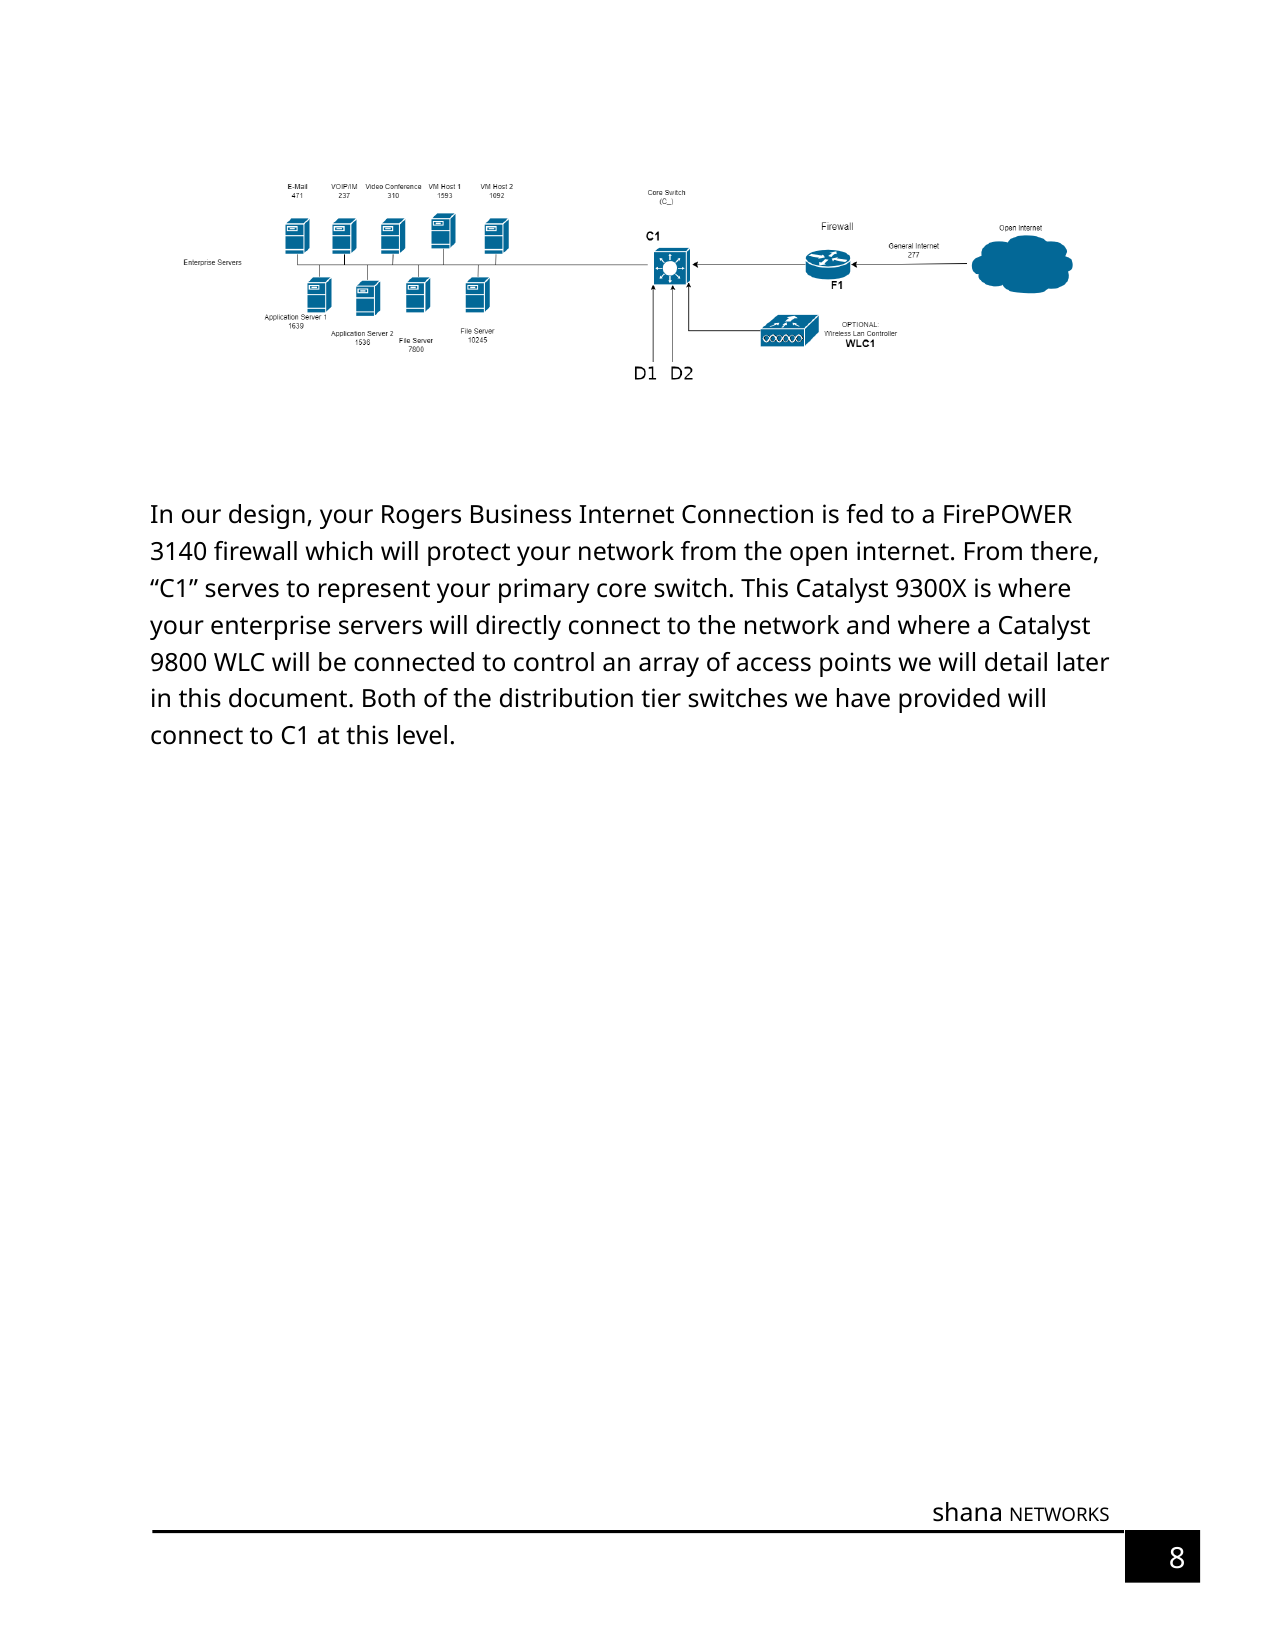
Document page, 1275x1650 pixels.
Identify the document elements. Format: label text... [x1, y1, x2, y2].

text In our design, your Rogers Business Internet Connection is fed to a FirePOWER 3140 firewall which will protect your network from the open internet. From there, “C1” serves to represent your primary core switch. This Catalyst 9300X is where your enterprise servers will directly connect to the network and where a Catalyst 9800 WLC will be connected to control an array of access points we will detail later in this document. Both of the distribution tier switches we have provided will connect to C1 at this level. [150, 497, 1125, 752]
picture [150, 150, 1125, 425]
